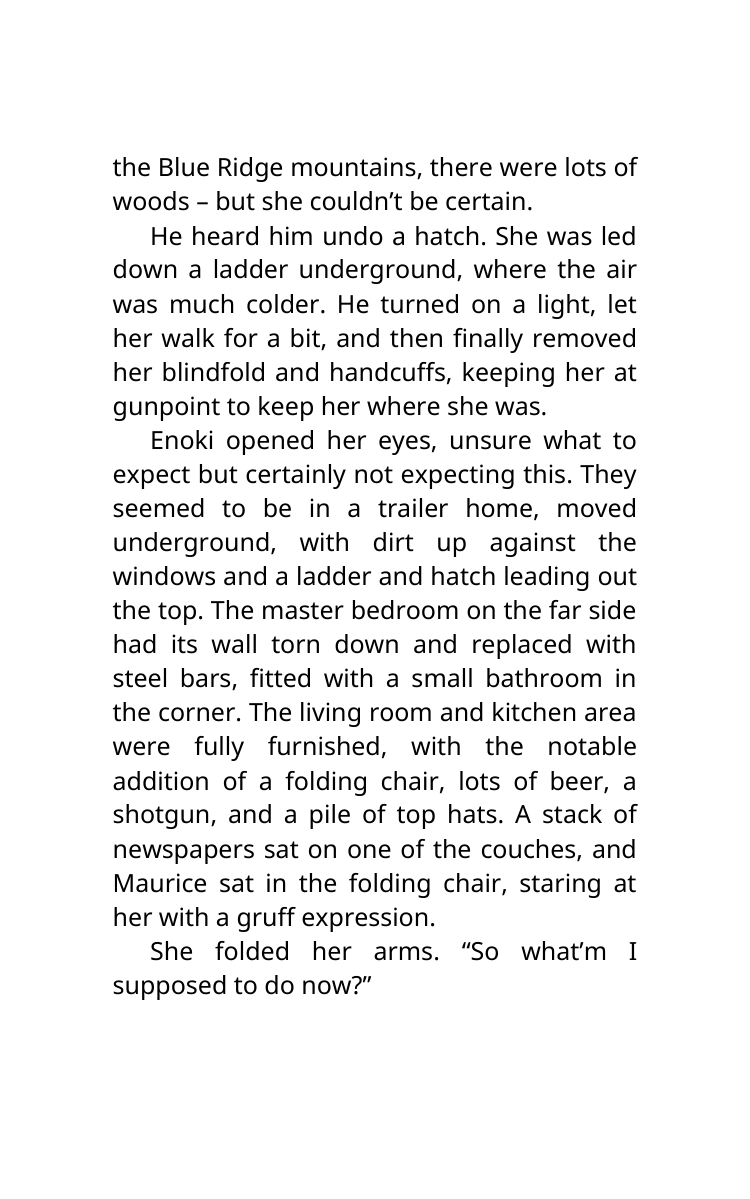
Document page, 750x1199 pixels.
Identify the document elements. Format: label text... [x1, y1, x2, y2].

text Enoki opened her eyes, unsure what to expect but certainly not expecting this. They seemed to be in a trailer home, moved underground, with dirt up against the windows and a ladder and hatch leading out the top. The master bedroom on the far side had its wall torn down and replaced with steel bars, fitted with a small bathroom in the corner. The living room and kitchen area were fully furnished, with the notable addition of a folding chair, lots of beer, a shotgun, and a pile of top hats. A stack of newspapers sat on one of the couches, and Maurice sat in the folding chair, staring at her with a gruff expression. [112, 422, 637, 933]
text She folded her arms. “So what’m I supposed to do now?” [112, 933, 637, 1002]
text He heard him undo a hatch. She was led down a ladder underground, where the air was much colder. He turned on a light, let her walk for a bit, and then finally removed her blindfold and handcuffs, keeping her at gunpoint to keep her where she was. [112, 218, 637, 422]
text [112, 150, 637, 218]
